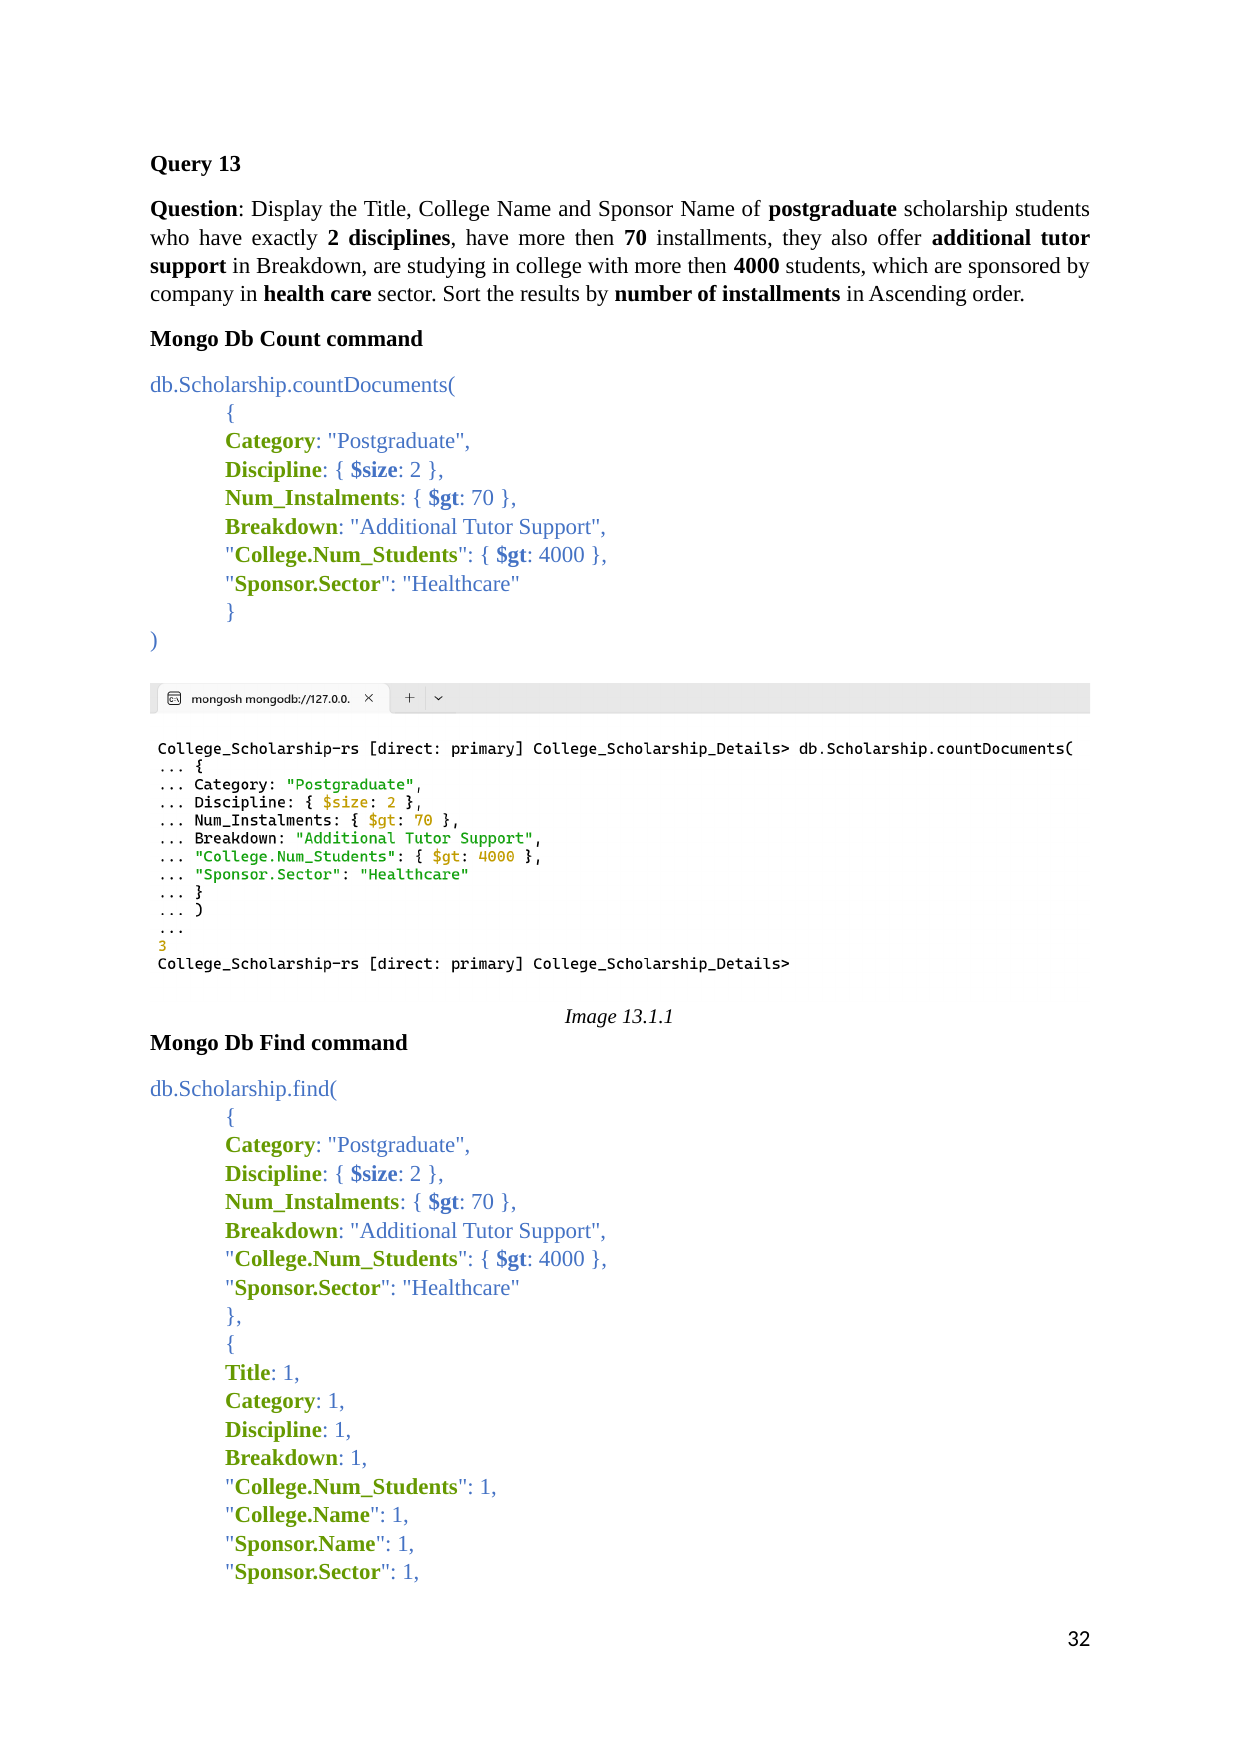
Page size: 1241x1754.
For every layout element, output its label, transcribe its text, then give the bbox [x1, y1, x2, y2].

text Breakdown: "Additional Tutor Support", [150, 1217, 1090, 1243]
text "Sponsor.Name": 1, [150, 1529, 1090, 1556]
text "College.Num_Students": { $gt: 4000 }, [150, 1245, 1090, 1272]
text "Sponsor.Sector": 1, [150, 1558, 1090, 1584]
text Num_Instalments: { $gt: 70 }, [150, 1188, 1090, 1215]
text Discipline: { $size: 2 }, [150, 456, 1090, 482]
text "College.Num_Students": 1, [150, 1473, 1090, 1499]
text Num_Instalments: { $gt: 70 }, [150, 484, 1090, 511]
text ) [150, 627, 1090, 653]
text Mongo Db Count command [150, 326, 1090, 352]
text Breakdown: "Additional Tutor Support", [150, 513, 1090, 539]
text Breakdown: 1, [150, 1444, 1090, 1471]
text Category: "Postgraduate", [150, 427, 1090, 454]
text Discipline: 1, [150, 1416, 1090, 1442]
text Query 13 [150, 150, 1090, 176]
text db.Scholarship.find( [150, 1074, 1090, 1101]
text "Sponsor.Sector": "Healthcare" [150, 1274, 1090, 1300]
text Category: 1, [150, 1387, 1090, 1414]
picture [150, 683, 1091, 1002]
text "Sponsor.Sector": "Healthcare" [150, 570, 1090, 596]
text }, [150, 1302, 1090, 1328]
text } [150, 598, 1090, 624]
text Title: 1, [150, 1359, 1090, 1385]
text "College.Name": 1, [150, 1501, 1090, 1527]
text Discipline: { $size: 2 }, [150, 1160, 1090, 1186]
text Mongo Db Find command [150, 1029, 1090, 1056]
text Image 13.1.1 [150, 1003, 1090, 1028]
text db.Scholarship.countDocuments( [150, 371, 1090, 397]
text Question: Display the Title, College Name and Sponsor Name of postgraduate scholarship students who have exactly 2 disciplines, have more then 70 installments, they also offer additional tutor support in Breakdown, are studying in college with more then 4000 students, which are sponsored by company in health care sector. Sort the results by number of installments in Ascending order. [150, 195, 1090, 307]
text { [150, 399, 1090, 425]
text Category: "Postgraduate", [150, 1131, 1090, 1158]
text "College.Num_Students": { $gt: 4000 }, [150, 541, 1090, 568]
text { [150, 1331, 1090, 1357]
text { [150, 1103, 1090, 1129]
